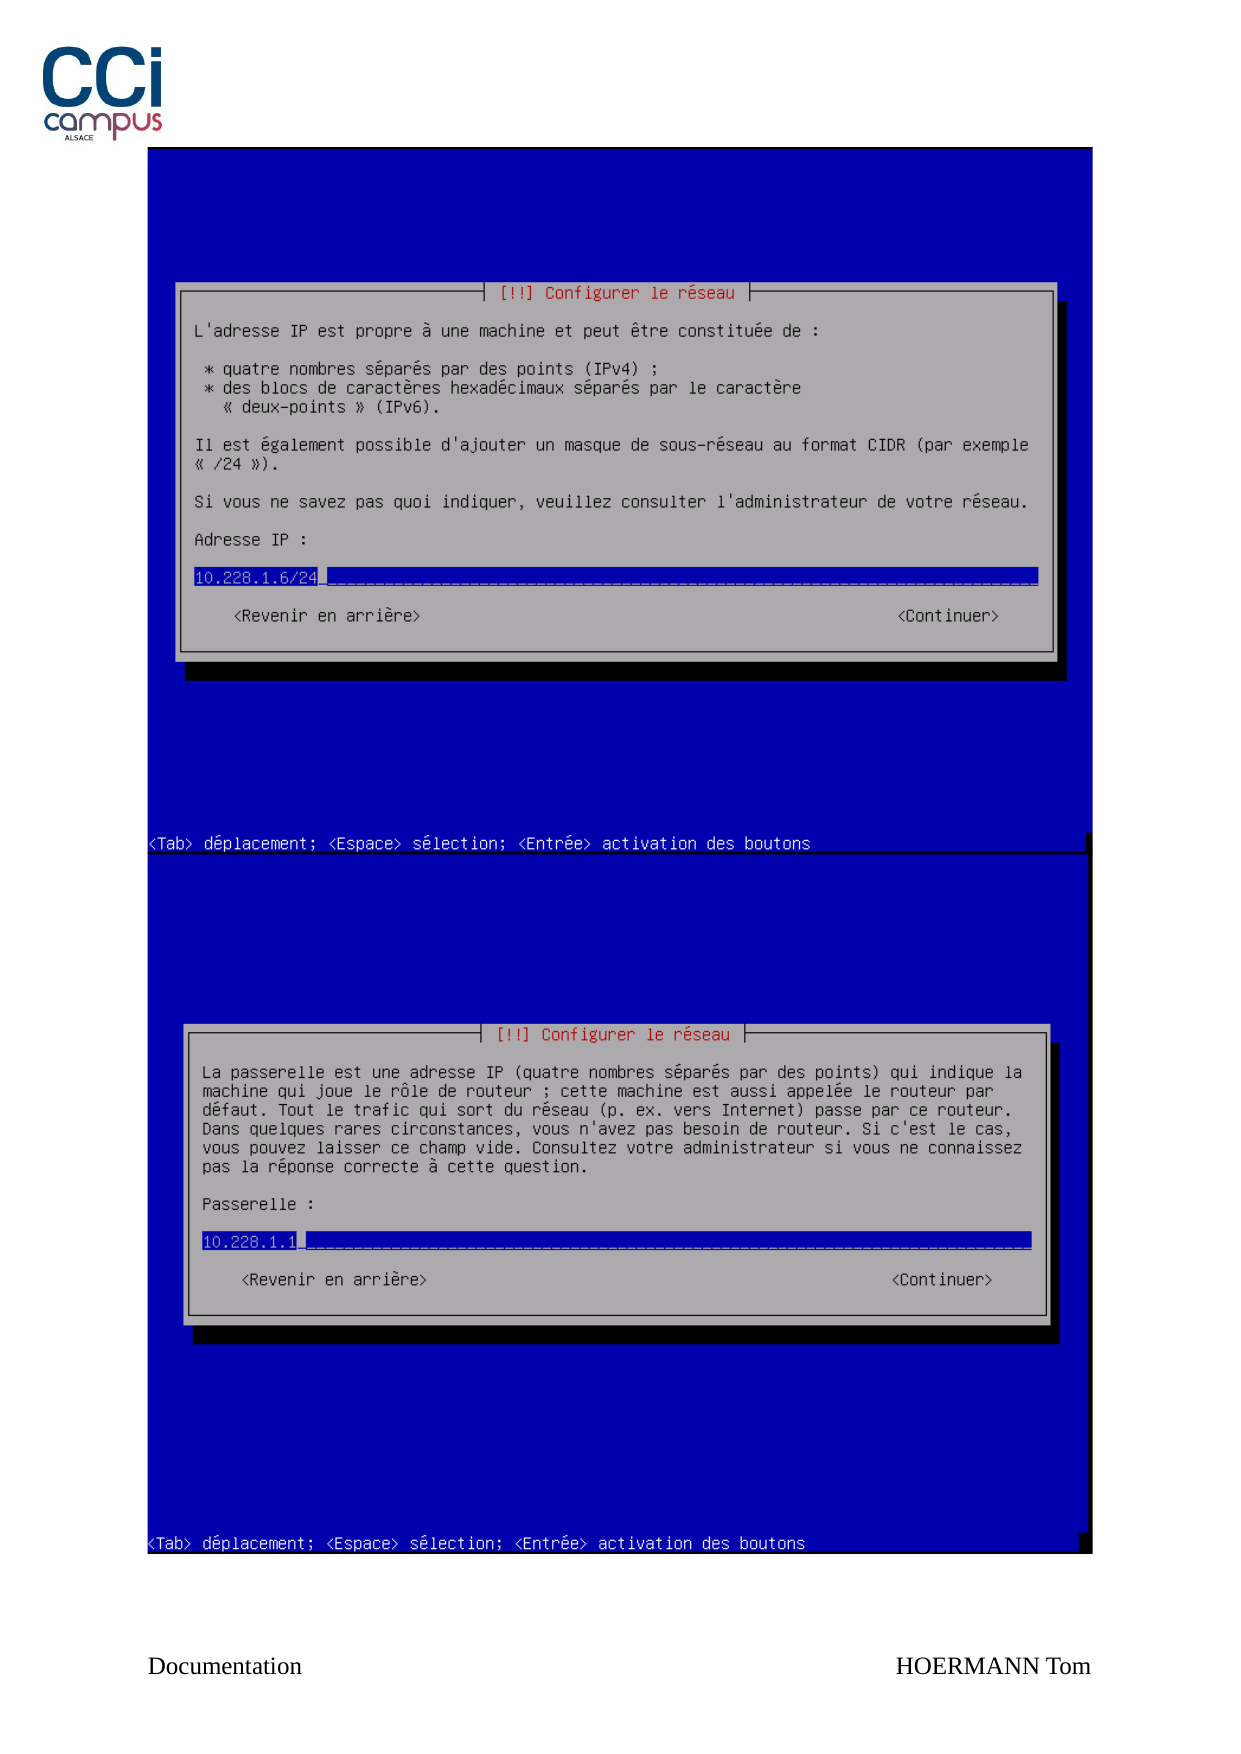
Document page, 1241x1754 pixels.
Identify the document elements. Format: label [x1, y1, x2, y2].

picture [35, 26, 1093, 1554]
